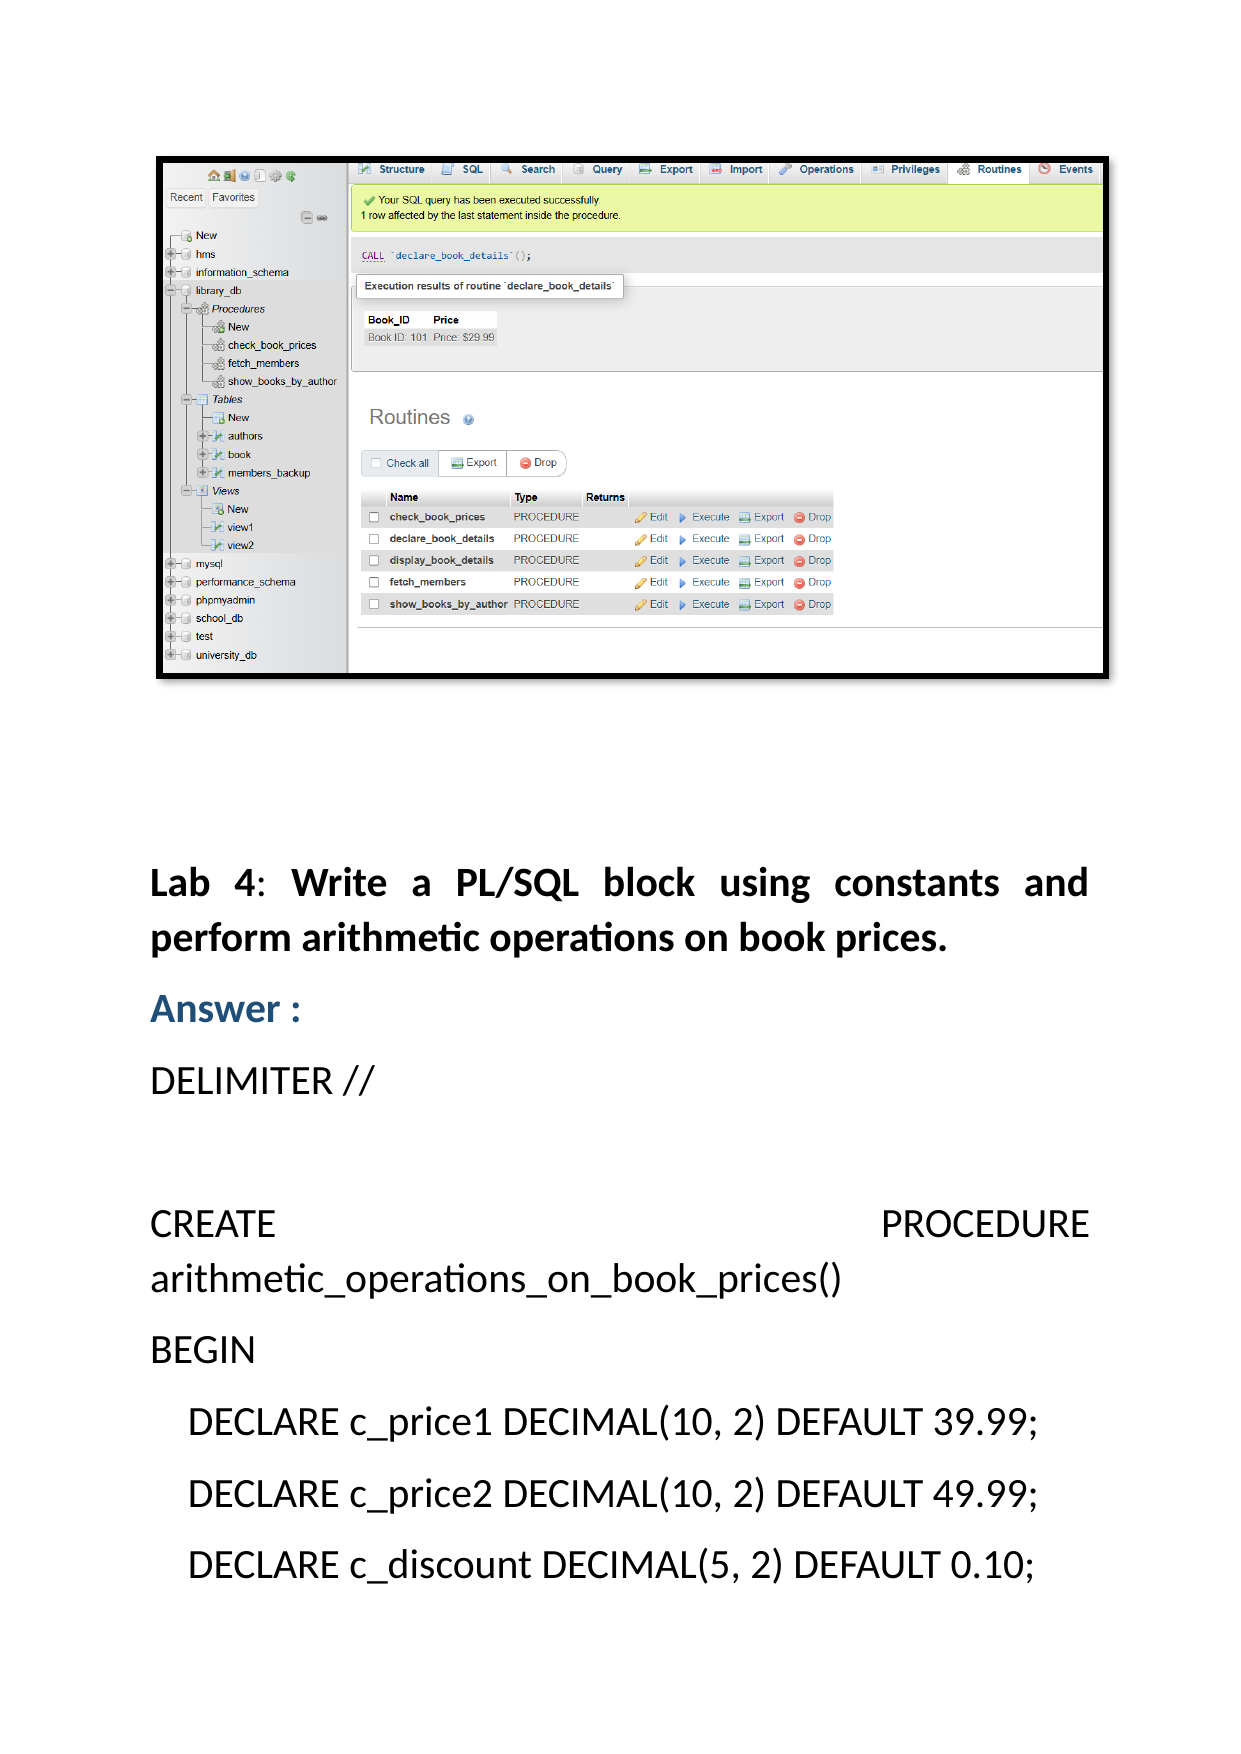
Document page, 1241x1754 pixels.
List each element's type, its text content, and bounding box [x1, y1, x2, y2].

text Lab 4: Write a PL/SQL block using constants and perform arithmetic operations on book prices. [150, 856, 1090, 962]
text DECLARE c_price1 DECIMAL(10, 2) DEFAULT 39.99; [150, 1395, 1090, 1446]
text BEGIN [150, 1323, 1090, 1374]
picture [163, 163, 1103, 673]
text DECLARE c_price2 DECIMAL(10, 2) DEFAULT 49.99; [150, 1467, 1090, 1517]
text CREATE PROCEDURE arithmetic_operations_on_book_prices() [150, 1197, 1090, 1303]
text DECLARE c_discount DECIMAL(5, 2) DEFAULT 0.10; [150, 1538, 1090, 1589]
text Answer : [150, 982, 1090, 1033]
text DELIMITER // [150, 1054, 1090, 1105]
